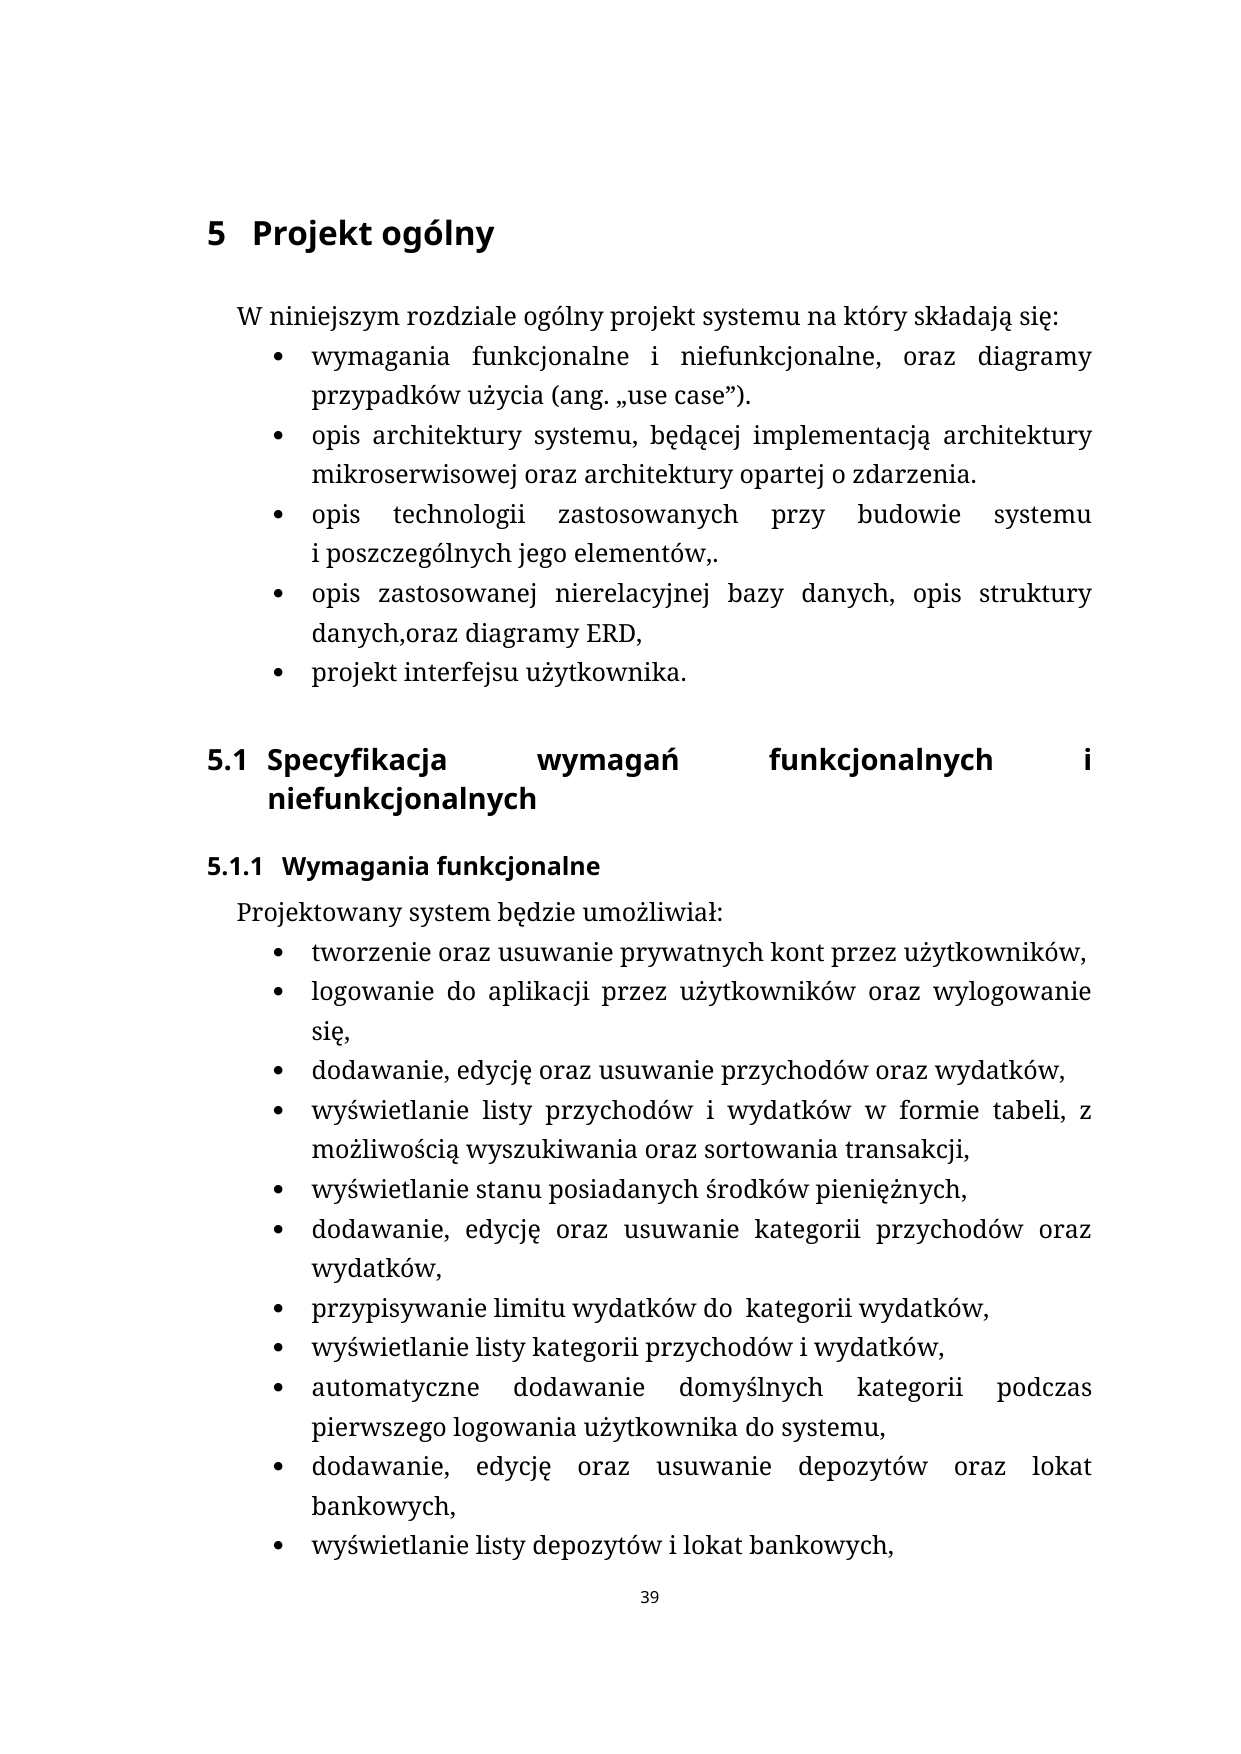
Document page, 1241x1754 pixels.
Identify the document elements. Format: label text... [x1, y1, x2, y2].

list opis architektury systemu, będącej implementacją architektury mikroserwisowej oraz architektury opartej o zdarzenia. [274, 412, 1092, 491]
text Projektowany system będzie umożliwiał: [207, 889, 1092, 929]
list dodawanie, edycję oraz usuwanie przychodów oraz wydatków, [274, 1047, 1092, 1087]
list opis technologii zastosowanych przy budowie systemu i poszczególnych jego elementów,. [274, 491, 1092, 570]
list wyświetlanie listy depozytów i lokat bankowych, [274, 1522, 1092, 1562]
list automatyczne dodawanie domyślnych kategorii podczas pierwszego logowania użytkownika do systemu, [274, 1364, 1092, 1443]
text W niniejszym rozdziale ogólny projekt systemu na który składają się: [207, 293, 1092, 333]
list dodawanie, edycję oraz usuwanie depozytów oraz lokat bankowych, [274, 1443, 1092, 1522]
list wyświetlanie listy przychodów i wydatków w formie tabeli, z możliwością wyszukiwania oraz sortowania transakcji, [274, 1087, 1092, 1166]
list dodawanie, edycję oraz usuwanie kategorii przychodów oraz wydatków, [274, 1206, 1092, 1285]
list przypisywanie limitu wydatków do kategorii wydatków, [274, 1285, 1092, 1324]
subtitle Projekt ogólny [207, 210, 1092, 256]
list projekt interfejsu użytkownika. [274, 649, 1092, 689]
list tworzenie oraz usuwanie prywatnych kont przez użytkowników, [274, 929, 1092, 968]
list wyświetlanie listy kategorii przychodów i wydatków, [274, 1324, 1092, 1364]
list wyświetlanie stanu posiadanych środków pieniężnych, [274, 1166, 1092, 1206]
subtitle Specyfikacja wymagań funkcjonalnych i niefunkcjonalnych [207, 739, 1092, 818]
list opis zastosowanej nierelacyjnej bazy danych, opis struktury danych,oraz diagramy ERD, [274, 570, 1092, 649]
subtitle Wymagania funkcjonalne [207, 843, 1092, 883]
list wymagania funkcjonalne i niefunkcjonalne, oraz diagramy przypadków użycia (ang. „use case”). [274, 333, 1092, 412]
list logowanie do aplikacji przez użytkowników oraz wylogowanie się, [274, 968, 1092, 1047]
